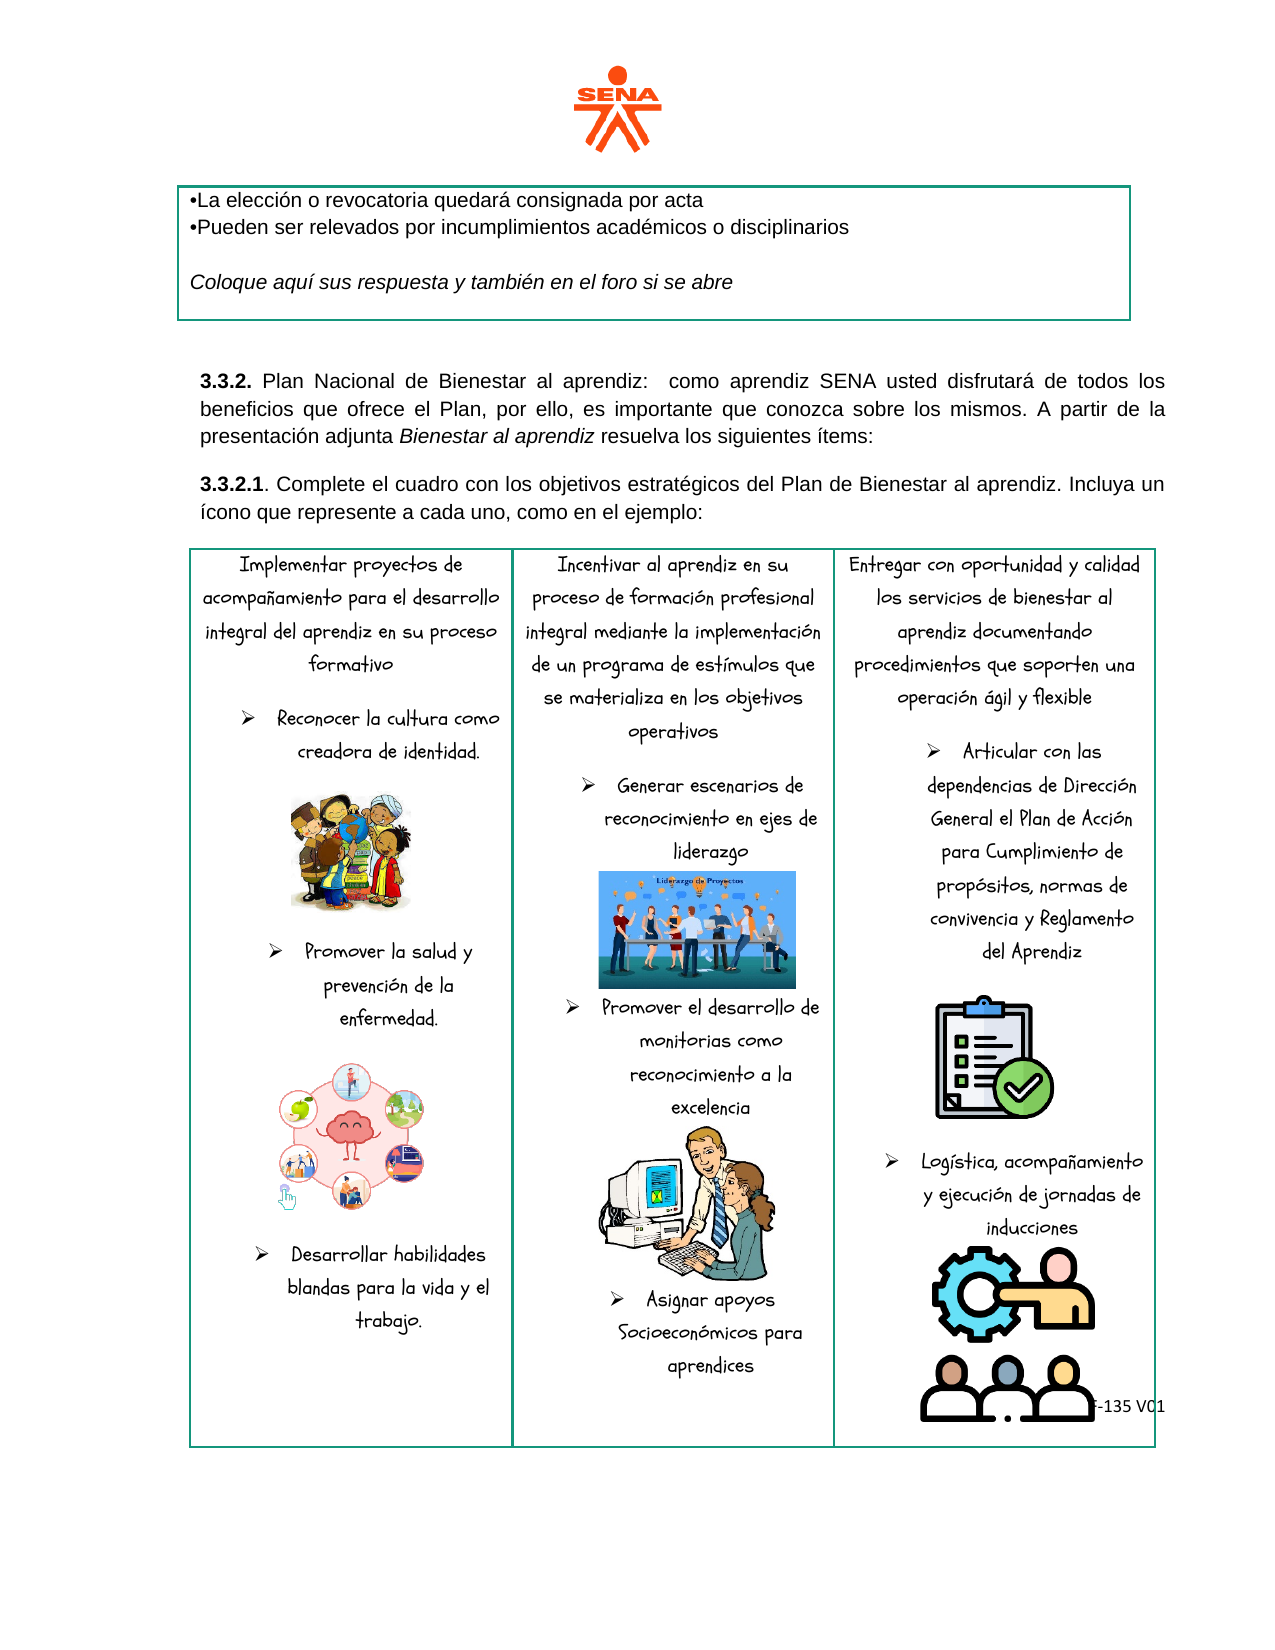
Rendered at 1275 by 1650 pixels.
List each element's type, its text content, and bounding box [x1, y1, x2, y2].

picture [564, 62, 668, 157]
picture [920, 1246, 1095, 1422]
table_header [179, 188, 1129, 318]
text 3.3.2.1. Complete el cuadro con los objetivos estratégicos del Plan de Bienestar al aprendiz. Incluya un ícono que represente a cada uno, como en el ejemplo: [200, 472, 1167, 524]
picture [598, 1126, 776, 1281]
picture [291, 791, 412, 913]
picture [929, 991, 1060, 1122]
picture [272, 1058, 430, 1215]
text 3.3.2. Plan Nacional de Bienestar al aprendiz: como aprendiz SENA usted disfrutará de todos los beneficios que ofrece el Plan, por ello, es importante que conozca sobre los mismos. A partir de la presentación adjunta Bienestar al aprendiz resuelva los siguientes ítems: [200, 369, 1167, 448]
picture [598, 871, 796, 989]
